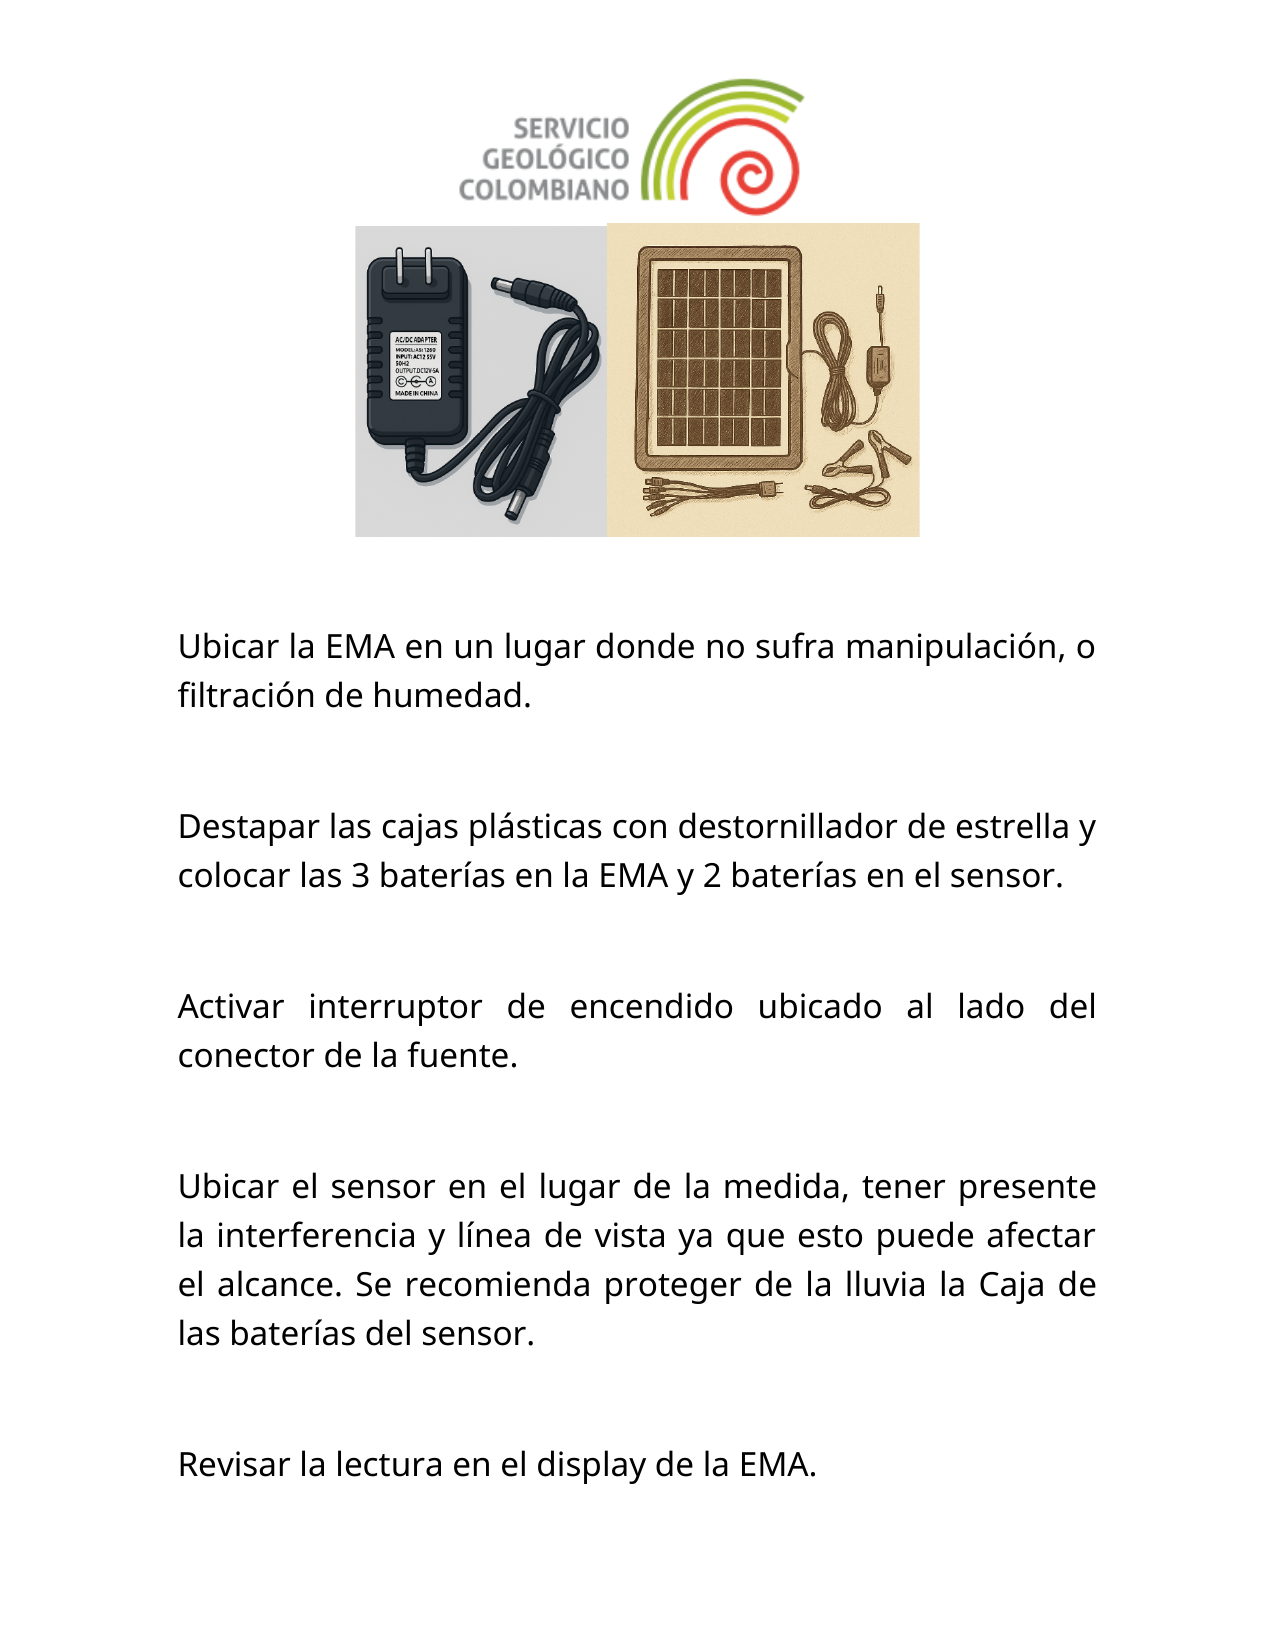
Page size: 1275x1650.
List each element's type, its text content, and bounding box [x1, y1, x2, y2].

text Ubicar la EMA en un lugar donde no sufra manipulación, o filtración de humedad. [177, 622, 1098, 717]
text Destapar las cajas plásticas con destornillador de estrella y colocar las 3 baterías en la EMA y 2 baterías en el sensor. [177, 803, 1098, 897]
text Ubicar el sensor en el lugar de la medida, tener presente la interferencia y línea de vista ya que esto puede afectar el alcance. Se recomienda proteger de la lluvia la Caja de las baterías del sensor. [177, 1163, 1098, 1355]
text Revisar la lectura en el display de la EMA. [177, 1441, 1098, 1487]
text Activar interruptor de encendido ubicado al lado del conector de la fuente. [177, 983, 1098, 1077]
picture [355, 73, 920, 537]
